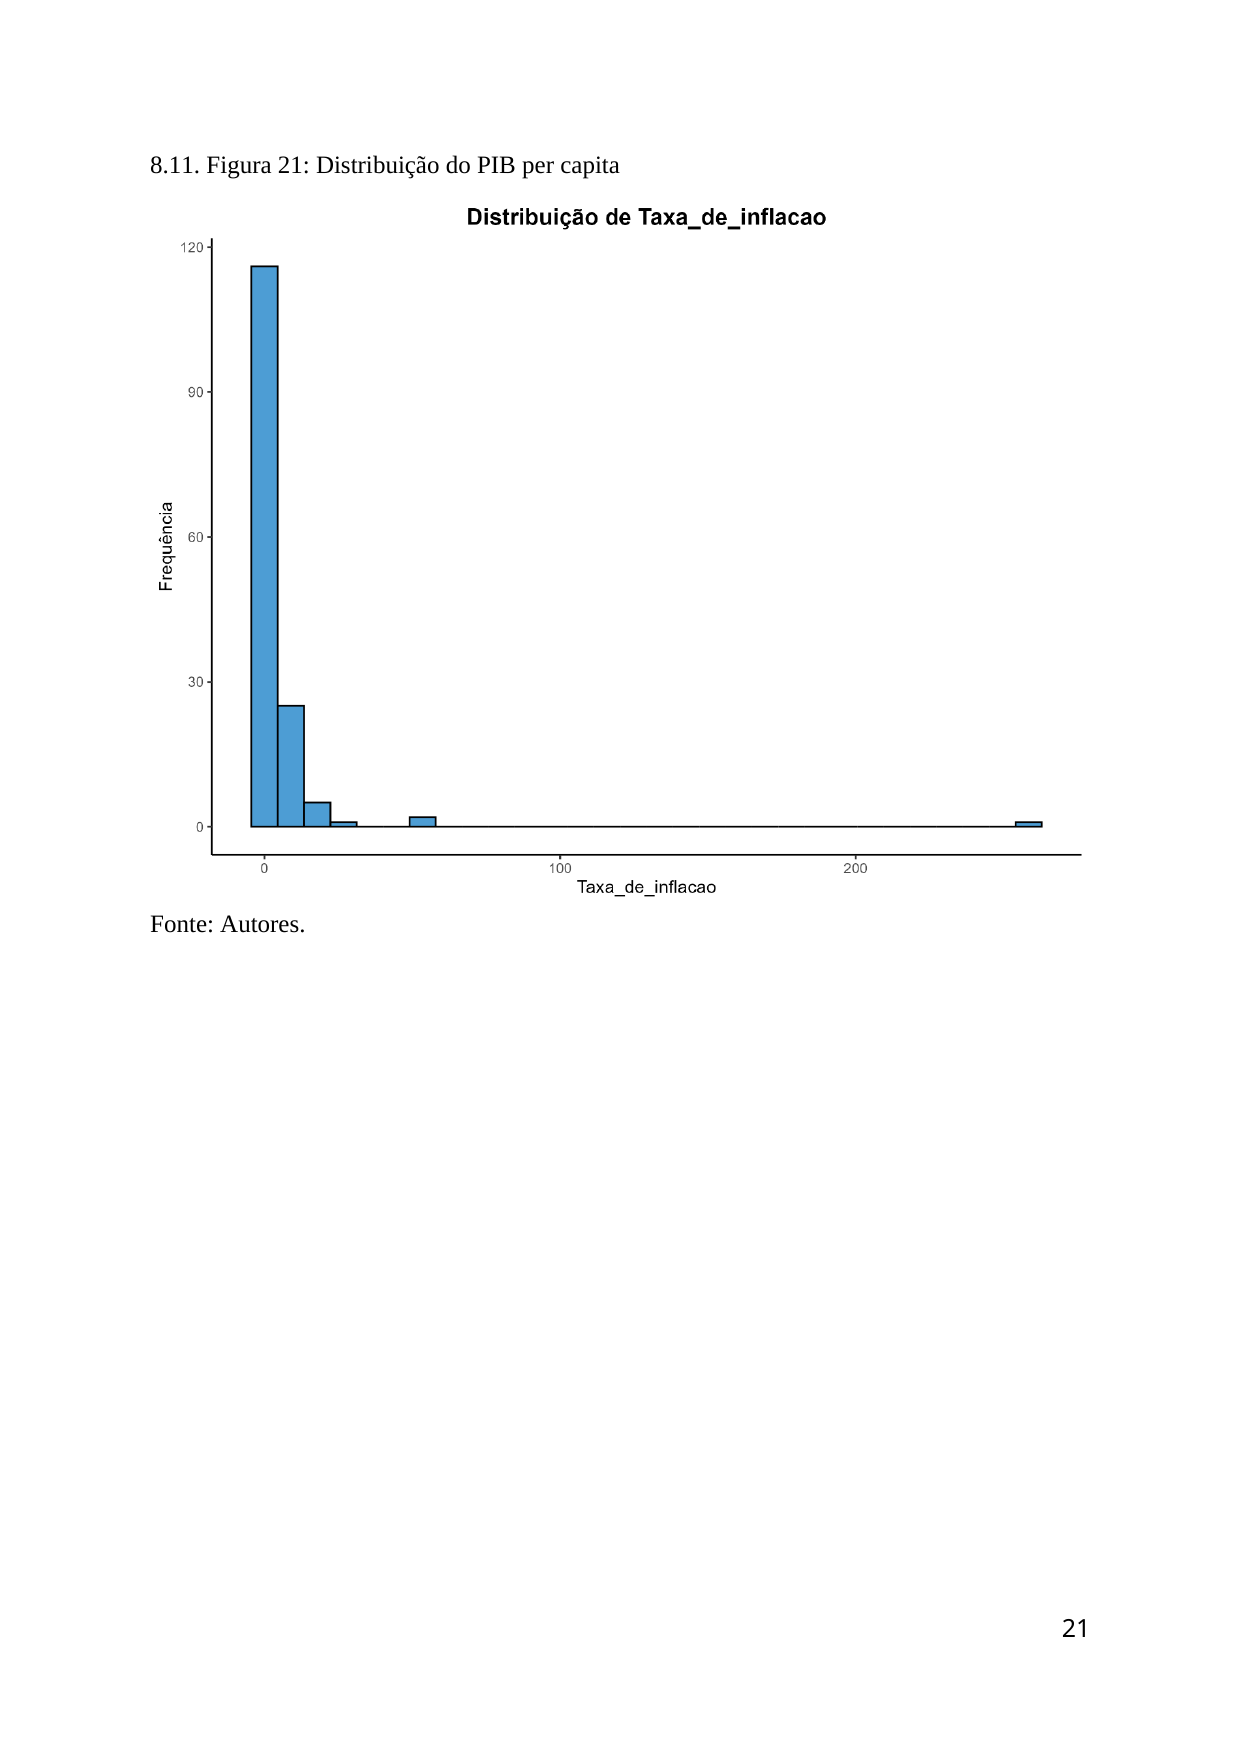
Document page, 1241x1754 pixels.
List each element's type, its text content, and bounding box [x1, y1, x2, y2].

text 8.11. Figura 21: Distribuição do PIB per capita [150, 150, 1090, 179]
picture [150, 200, 1089, 905]
